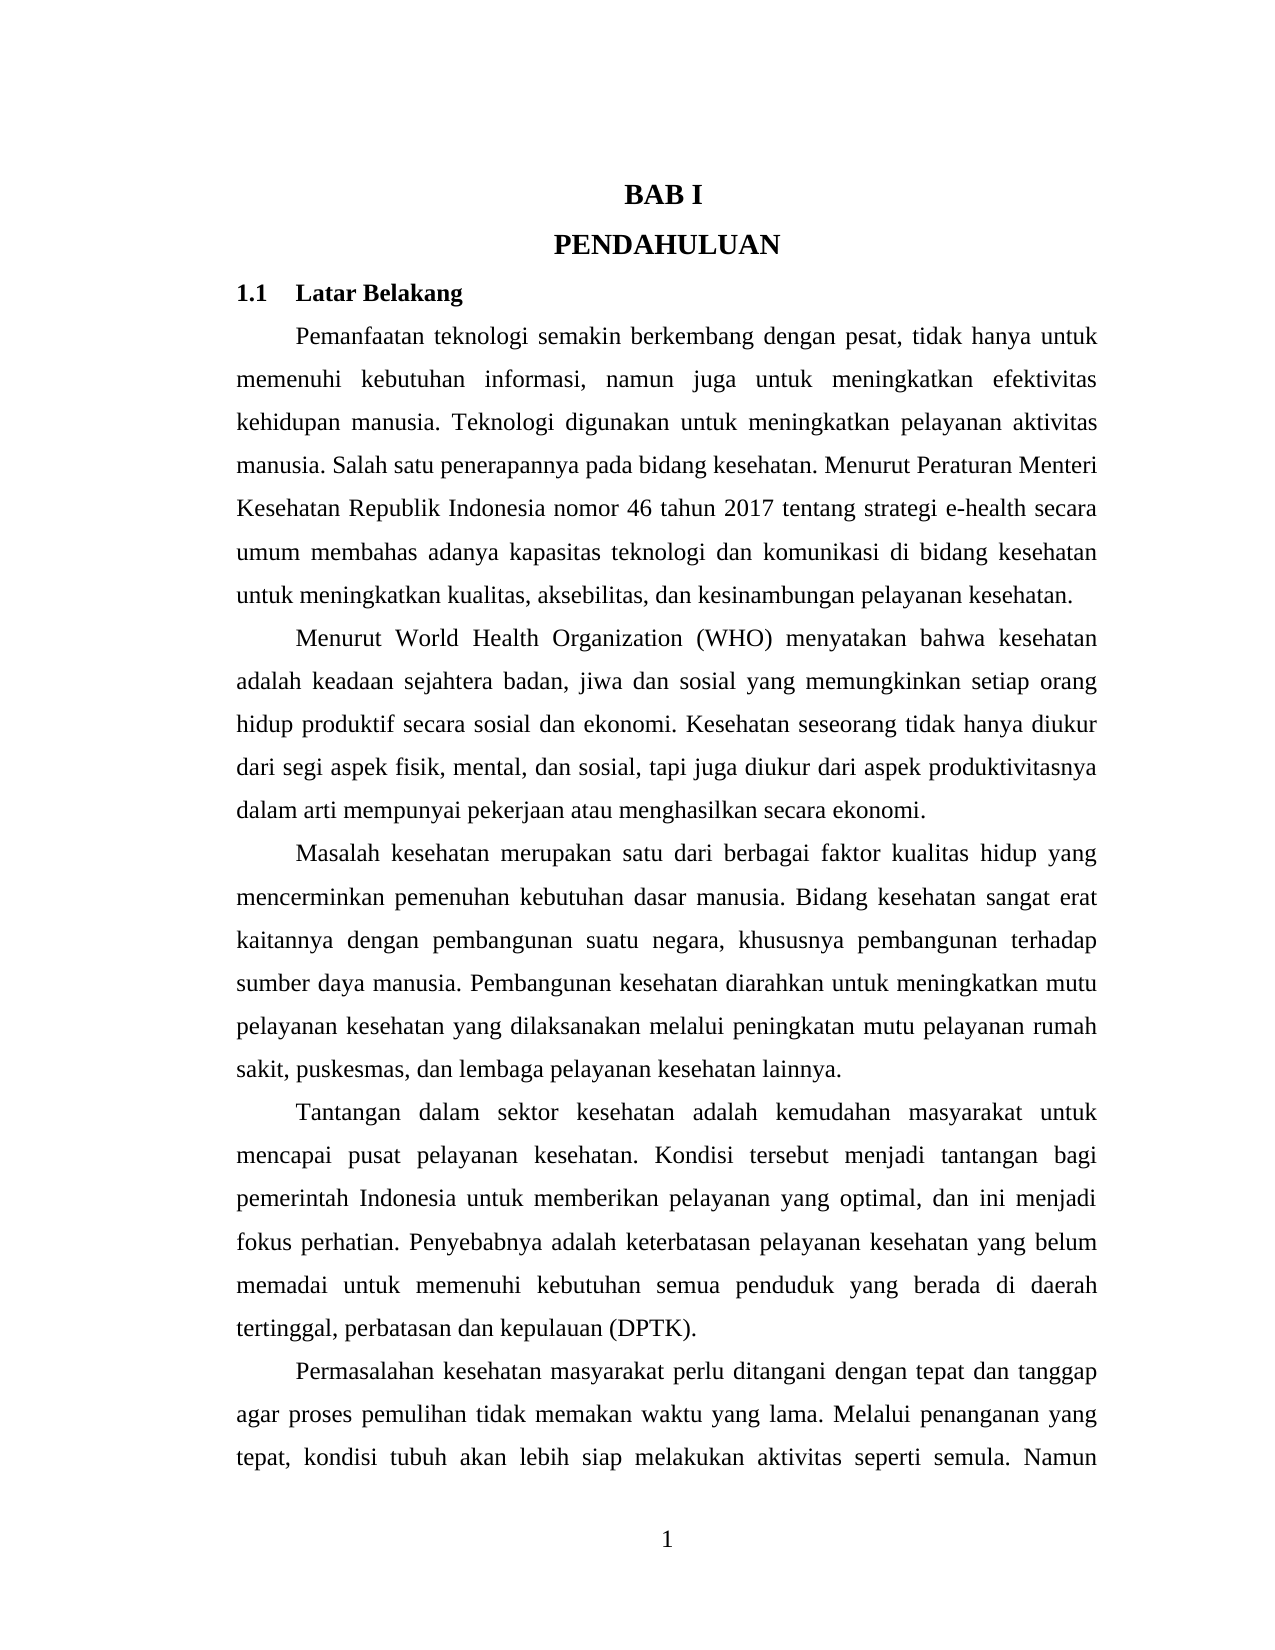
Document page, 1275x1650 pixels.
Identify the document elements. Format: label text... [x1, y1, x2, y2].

text Pemanfaatan teknologi semakin berkembang dengan pesat, tidak hanya untuk memenuhi kebutuhan informasi, namun juga untuk meningkatkan efektivitas kehidupan manusia. Teknologi digunakan untuk meningkatkan pelayanan aktivitas manusia. Salah satu penerapannya pada bidang kesehatan. Menurut Peraturan Menteri Kesehatan Republik Indonesia nomor 46 tahun 2017 tentang strategi e-health secara umum membahas adanya kapasitas teknologi dan komunikasi di bidang kesehatan untuk meningkatkan kualitas, aksebilitas, dan kesinambungan pelayanan kesehatan. [236, 321, 1098, 608]
subtitle Latar Belakang [236, 278, 1098, 307]
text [236, 1356, 1098, 1471]
subtitle BAB I PENDAHULUAN [236, 177, 1098, 261]
text Masalah kesehatan merupakan satu dari berbagai faktor kualitas hidup yang mencerminkan pemenuhan kebutuhan dasar manusia. Bidang kesehatan sangat erat kaitannya dengan pembangunan suatu negara, khususnya pembangunan terhadap sumber daya manusia. Pembangunan kesehatan diarahkan untuk meningkatkan mutu pelayanan kesehatan yang dilaksanakan melalui peningkatan mutu pelayanan rumah sakit, puskesmas, dan lembaga pelayanan kesehatan lainnya. [236, 838, 1098, 1083]
text Menurut World Health Organization (WHO) menyatakan bahwa kesehatan adalah keadaan sejahtera badan, jiwa dan sosial yang memungkinkan setiap orang hidup produktif secara sosial dan ekonomi. Kesehatan seseorang tidak hanya diukur dari segi aspek fisik, mental, dan sosial, tapi juga diukur dari aspek produktivitasnya dalam arti mempunyai pekerjaan atau menghasilkan secara ekonomi. [236, 623, 1098, 824]
text Tantangan dalam sektor kesehatan adalah kemudahan masyarakat untuk mencapai pusat pelayanan kesehatan. Kondisi tersebut menjadi tantangan bagi pemerintah Indonesia untuk memberikan pelayanan yang optimal, dan ini menjadi fokus perhatian. Penyebabnya adalah keterbatasan pelayanan kesehatan yang belum memadai untuk memenuhi kebutuhan semua penduduk yang berada di daerah tertinggal, perbatasan dan kepulauan (DPTK). [236, 1097, 1098, 1342]
